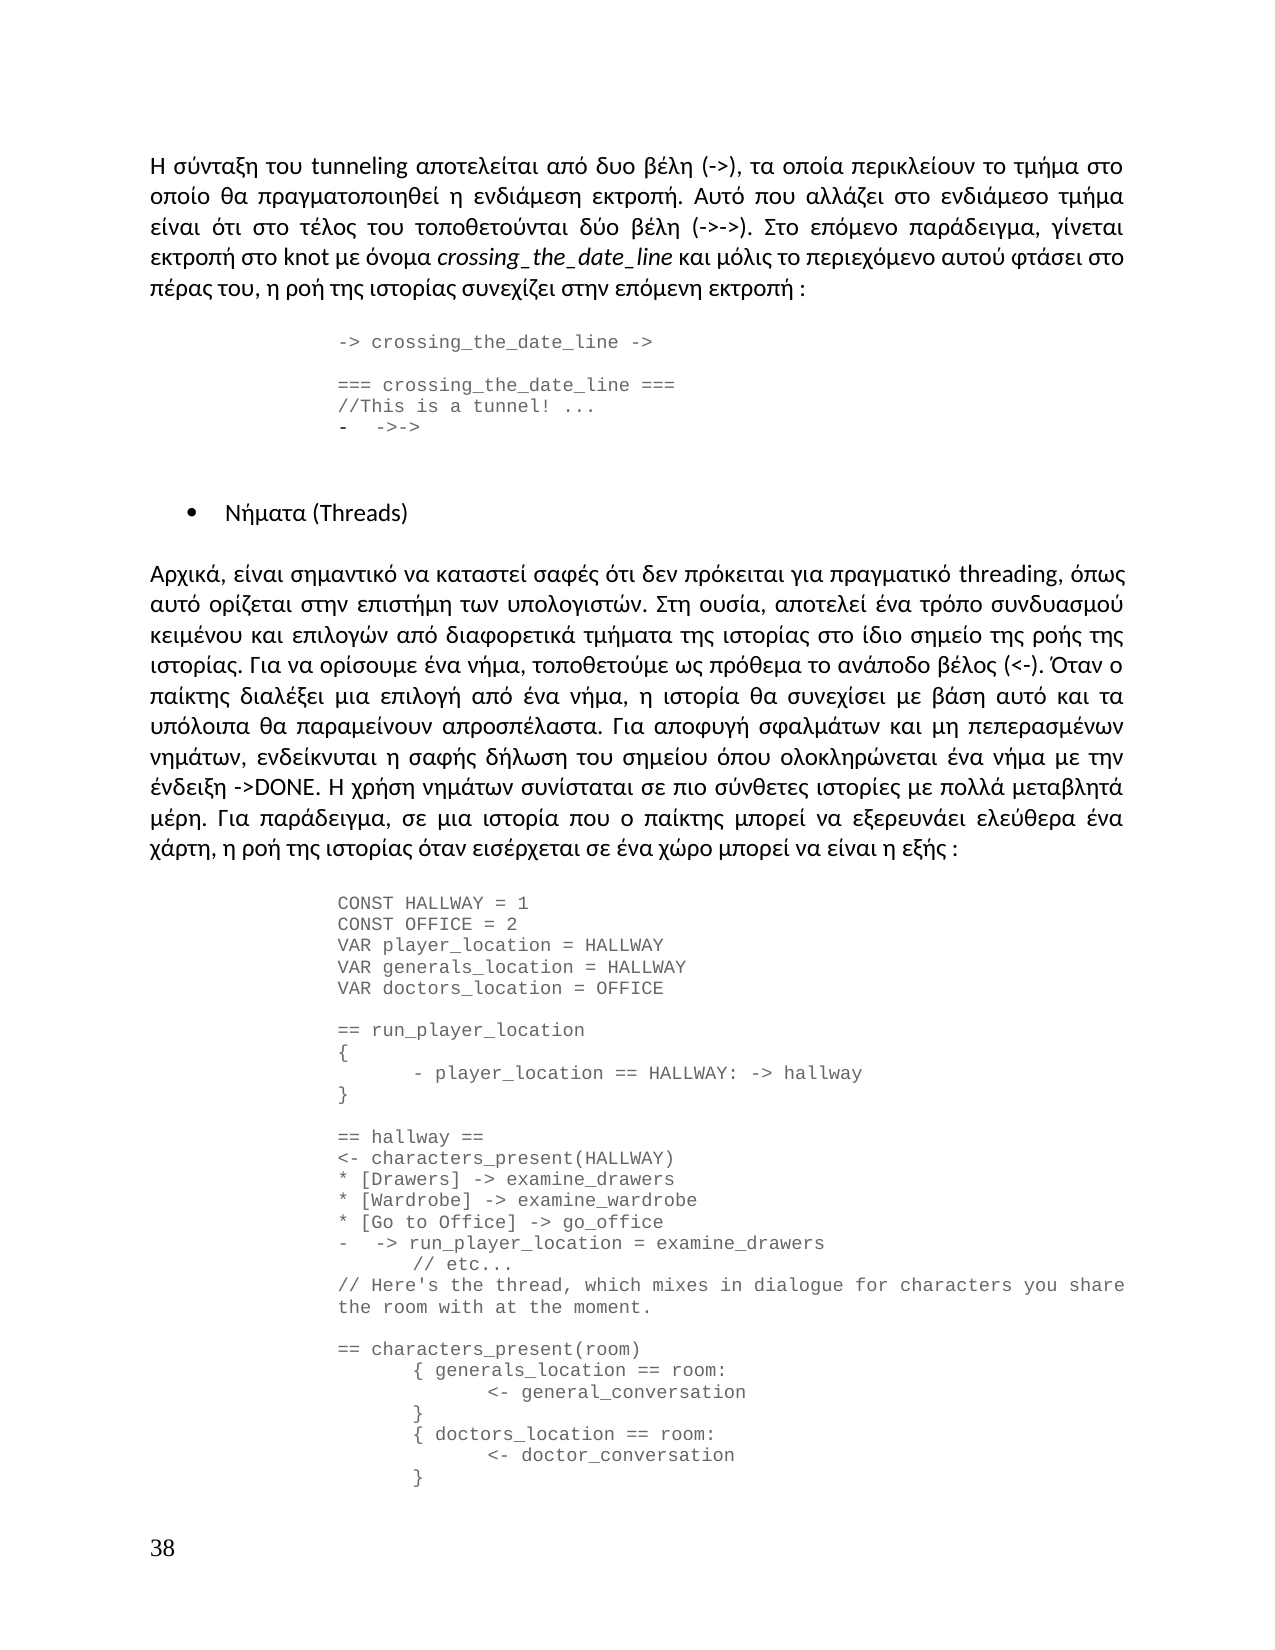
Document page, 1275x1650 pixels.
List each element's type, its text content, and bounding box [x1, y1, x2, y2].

list Νήματα (Threads) [187, 497, 1125, 527]
text <- general_conversation [412, 1382, 1125, 1404]
text { [337, 1042, 1125, 1064]
text === crossing_the_date_line === [262, 376, 1125, 397]
text Η σύνταξη του tunneling αποτελείται από δυο βέλη (->), τα οποία περικλείουν το τμήμα στο οποίο θα πραγματοποιηθεί η ενδιάμεση εκτροπή. Αυτό που αλλάζει στο ενδιάμεσο τμήμα είναι ότι στο τέλος του τοποθετούνται δύο βέλη (->->). Στο επόμενο παράδειγμα, γίνεται εκτροπή στο knot με όνομα crossing_the_date_line και μόλις το περιεχόμενο αυτού φτάσει στο πέρας του, η ροή της ιστορίας συνεχίζει στην επόμενη εκτροπή : [150, 150, 1125, 303]
text { generals_location == room: [412, 1361, 1125, 1382]
text <- characters_present(HALLWAY) [337, 1149, 1125, 1170]
text } [412, 1404, 1125, 1425]
text == run_player_location [337, 1021, 1125, 1042]
text * [Drawers] -> examine_drawers [337, 1170, 1125, 1191]
text CONST OFFICE = 2 [337, 915, 1125, 936]
text // etc... [337, 1255, 1125, 1276]
text CONST HALLWAY = 1 [337, 894, 1125, 915]
text Αρχικά, είναι σημαντικό να καταστεί σαφές ότι δεν πρόκειται για πραγματικό threading, όπως αυτό ορίζεται στην επιστήμη των υπολογιστών. Στη ουσία, αποτελεί ένα τρόπο συνδυασμού κειμένου και επιλογών από διαφορετικά τμήματα της ιστορίας στο ίδιο σημείο της ροής της ιστορίας. Για να ορίσουμε ένα νήμα, τοποθετούμε ως πρόθεμα το ανάποδο βέλος (<-). Όταν ο παίκτης διαλέξει μια επιλογή από ένα νήμα, η ιστορία θα συνεχίσει με βάση αυτό και τα υπόλοιπα θα παραμείνουν απροσπέλαστα. Για αποφυγή σφαλμάτων και μη πεπερασμένων νημάτων, ενδείκνυται η σαφής δήλωση του σημείου όπου ολοκληρώνεται ένα νήμα με την ένδειξη ->DONE. Η χρήση νημάτων συνίσταται σε πιο σύνθετες ιστορίες με πολλά μεταβλητά μέρη. Για παράδειγμα, σε μια ιστορία που ο παίκτης μπορεί να εξερευνάει ελεύθερα ένα χάρτη, η ροή της ιστορίας όταν εισέρχεται σε ένα χώρο μπορεί να είναι η εξής : [150, 558, 1125, 863]
text -> crossing_the_date_line -> [262, 333, 1125, 354]
text * [Wardrobe] -> examine_wardrobe [337, 1191, 1125, 1212]
text <- doctor_conversation [412, 1446, 1125, 1467]
text } [337, 1085, 1125, 1106]
text VAR player_location = HALLWAY [337, 936, 1125, 957]
text VAR doctors_location = OFFICE [337, 979, 1125, 1000]
text == characters_present(room) [337, 1340, 1125, 1361]
text == hallway == [337, 1127, 1125, 1149]
text // Here's the thread, which mixes in dialogue for characters you share the room with at the moment. [337, 1276, 1125, 1319]
text - player_location == HALLWAY: -> hallway [337, 1064, 1125, 1085]
text { doctors_location == room: [412, 1425, 1125, 1446]
text * [Go to Office] -> go_office [337, 1212, 1125, 1234]
text - -> run_player_location = examine_drawers [337, 1234, 1125, 1255]
text //This is a tunnel! ... [262, 397, 1125, 418]
text } [412, 1467, 1125, 1489]
list ->-> [337, 418, 1125, 439]
text VAR generals_location = HALLWAY [337, 957, 1125, 979]
